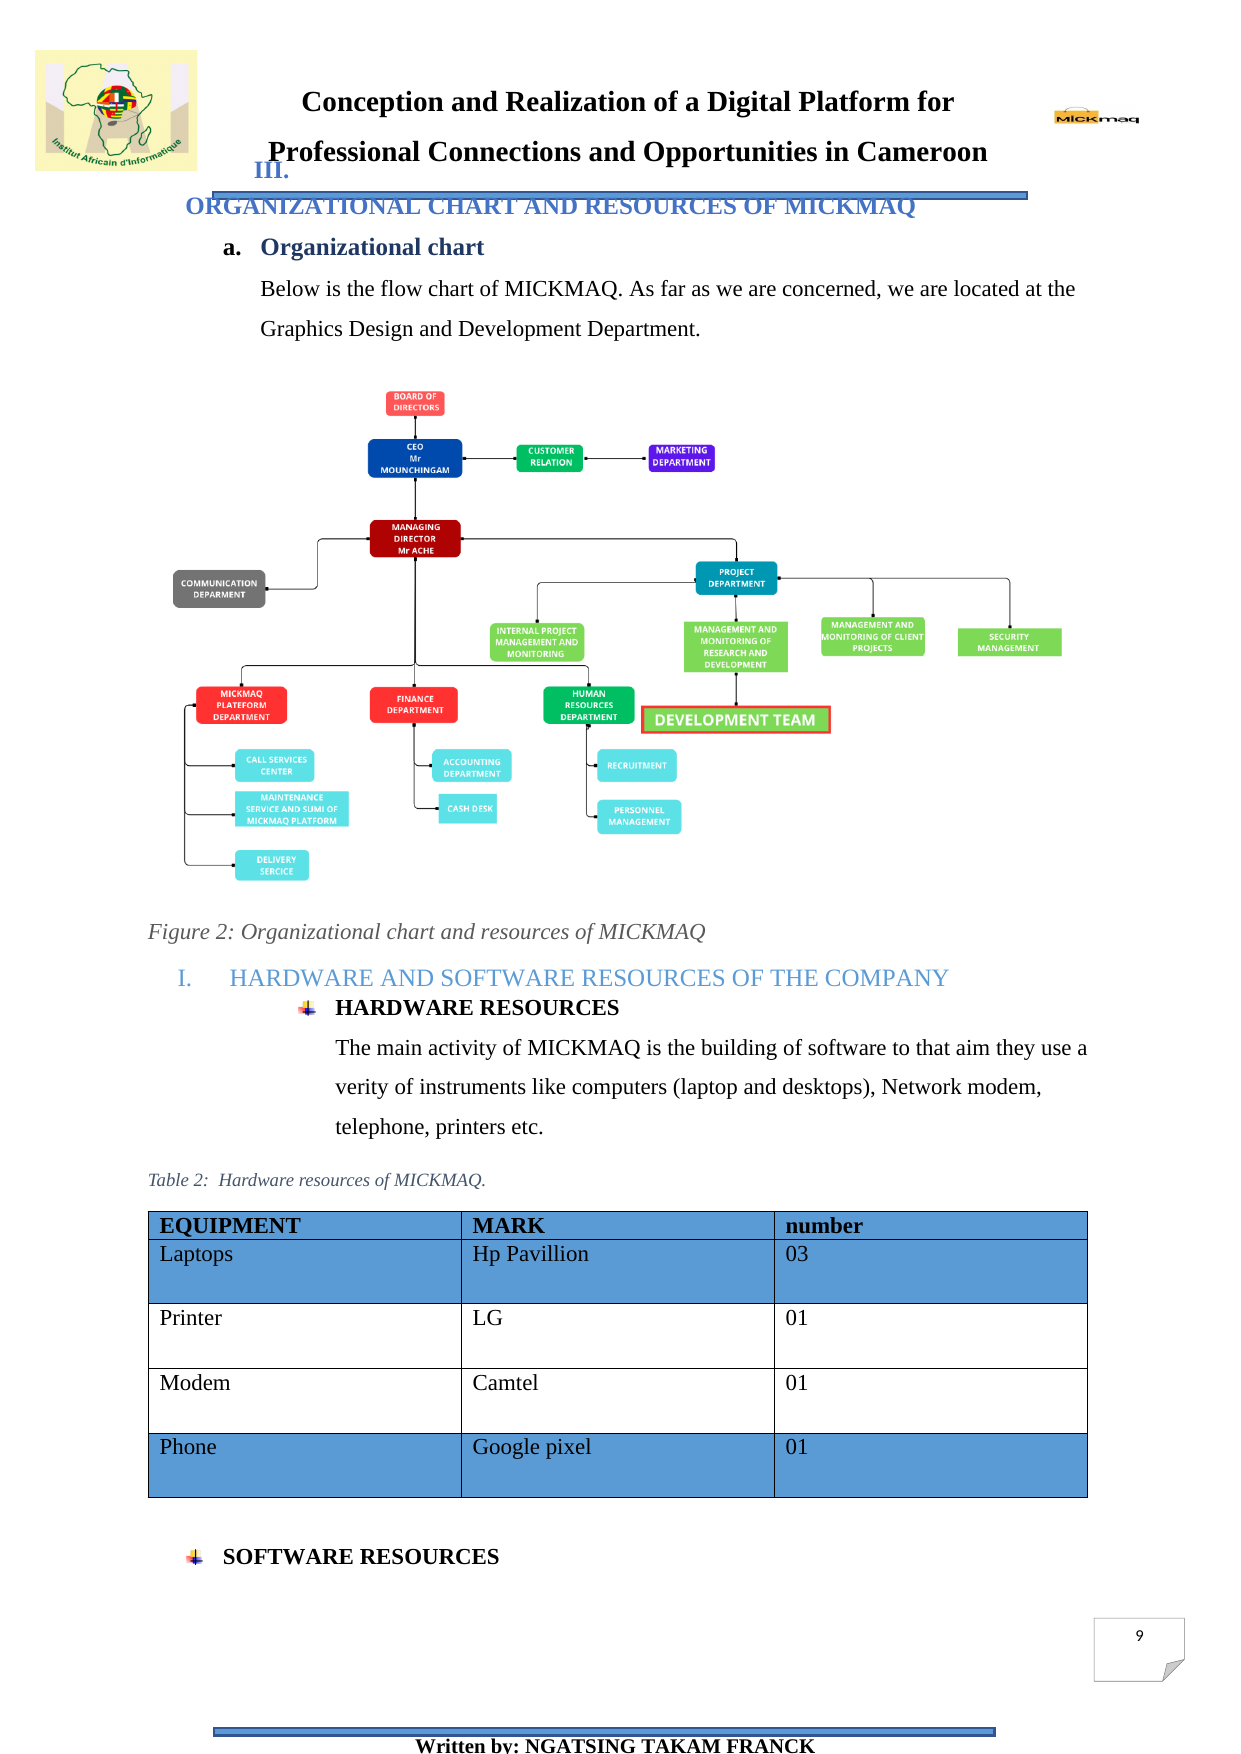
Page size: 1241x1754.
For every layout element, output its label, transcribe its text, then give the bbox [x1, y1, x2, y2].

list HARDWARE AND SOFTWARE RESOURCES OF THE COMPANY [192, 963, 1093, 992]
subtitle ORGANIZATIONAL CHART AND RESOURCES OF MICKMAQ [185, 155, 1093, 220]
table_cell Phone [149, 1434, 461, 1497]
picture [1047, 102, 1143, 132]
picture [35, 50, 198, 171]
list SOFTWARE RESOURCES [185, 1543, 1093, 1569]
table_cell LG [462, 1304, 774, 1368]
text Table 2: Hardware resources of MICKMAQ. [148, 1169, 1093, 1190]
table_cell Printer [149, 1304, 461, 1368]
table_cell 03 [775, 1240, 1087, 1303]
table_cell Laptops [149, 1240, 461, 1303]
picture [298, 999, 316, 1016]
table_cell Google pixel [462, 1434, 774, 1497]
table_cell 01 [775, 1369, 1087, 1432]
list HARDWARE RESOURCES [298, 994, 1093, 1021]
table_cell Camtel [462, 1369, 774, 1432]
subtitle Organizational chart [223, 232, 1093, 261]
table_cell Modem [149, 1369, 461, 1432]
table_cell 01 [775, 1304, 1087, 1368]
picture [147, 371, 1087, 900]
table_header number [775, 1212, 1087, 1239]
text Figure 2: Organizational chart and resources of MICKMAQ [148, 918, 1093, 944]
picture [186, 1548, 203, 1565]
list Below is the flow chart of MICKMAQ. As far as we are concerned, we are located at the Graphics Design and Development Department. [260, 276, 1093, 341]
table_header EQUIPMENT [149, 1212, 461, 1239]
table_header MARK [462, 1212, 774, 1239]
table_cell 01 [775, 1434, 1087, 1497]
table_cell Hp Pavillion [462, 1240, 774, 1303]
list The main activity of MICKMAQ is the building of software to that aim they use a verity of instruments like computers (laptop and desktops), Network modem, telephone, printers etc. [335, 1034, 1093, 1139]
